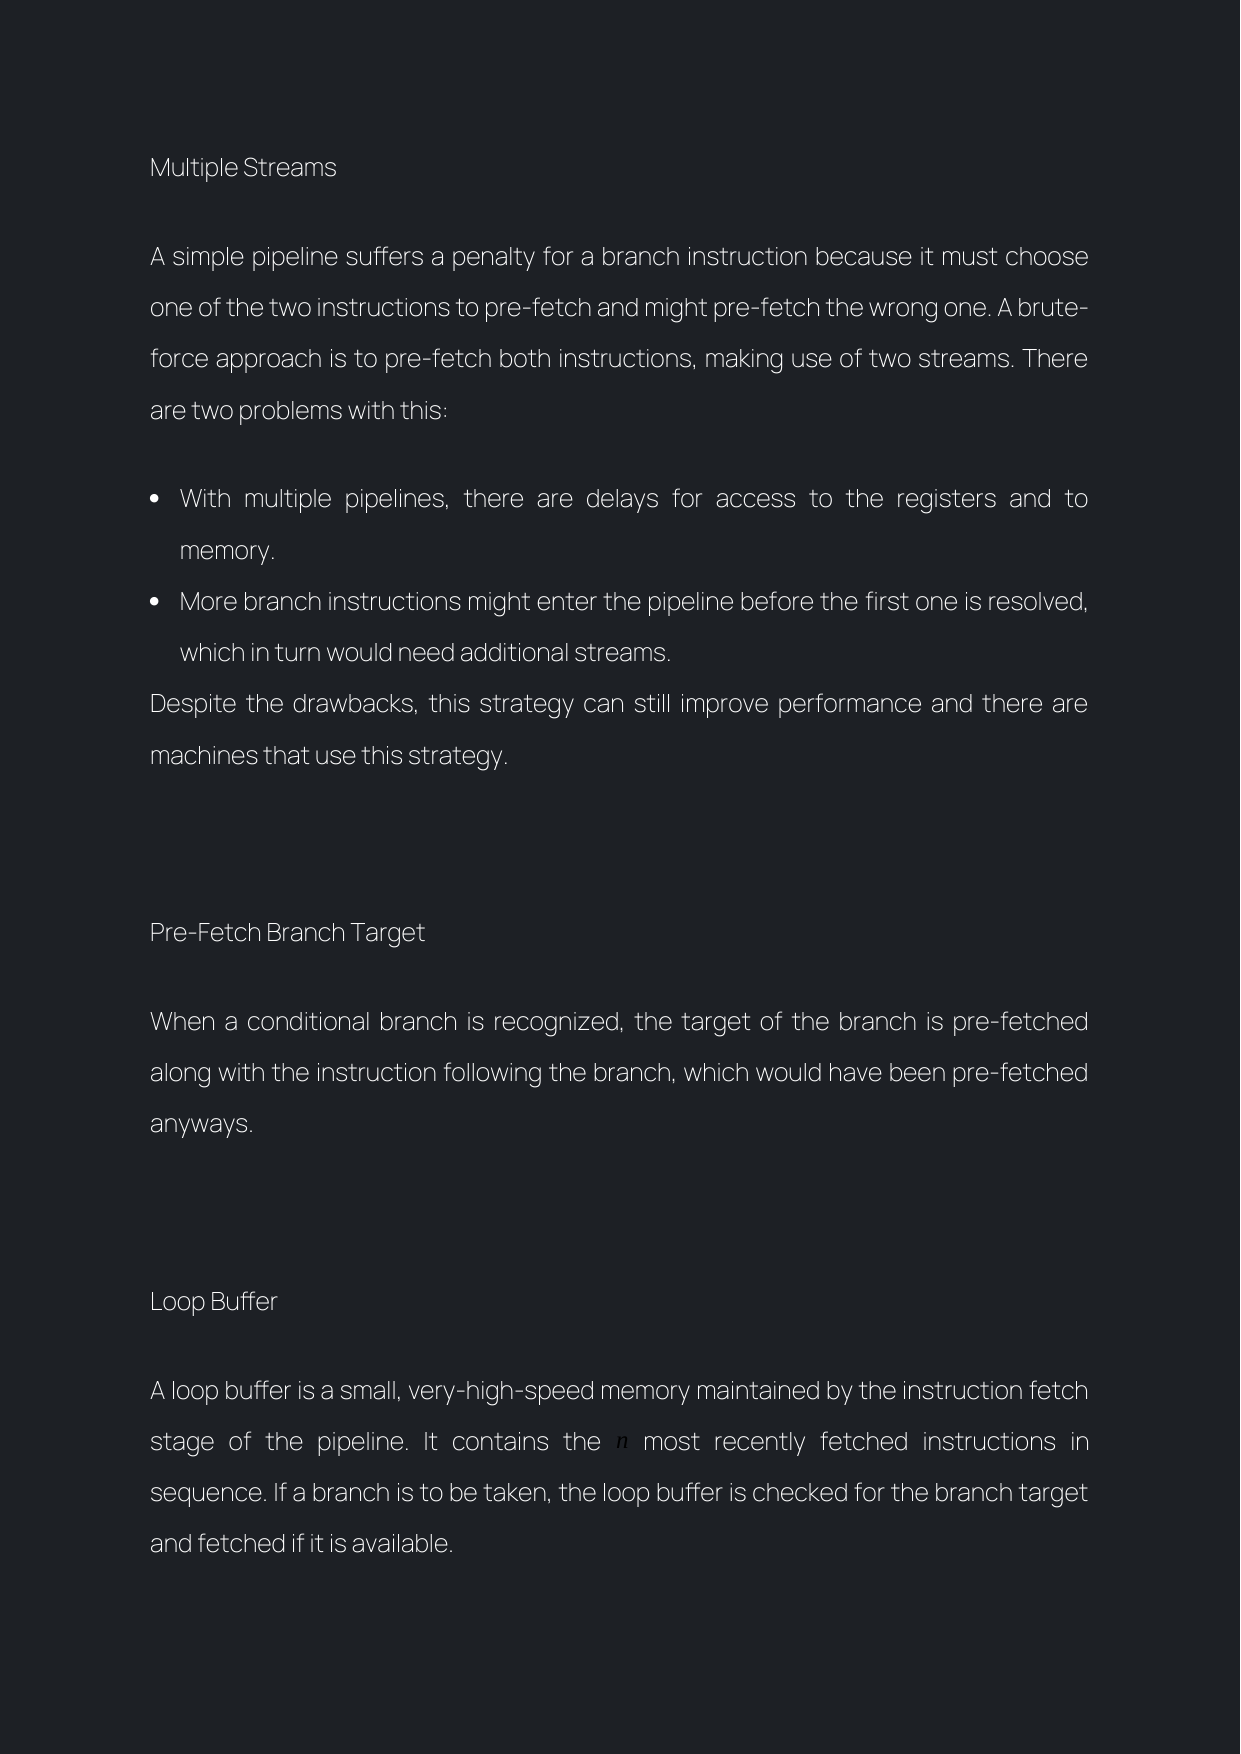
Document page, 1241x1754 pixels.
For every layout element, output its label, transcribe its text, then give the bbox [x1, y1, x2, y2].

text A loop buffer is a small, very-high-speed memory maintained by the instruction fetch stage of the pipeline. It contains the most recently fetched instructions in sequence. If a branch is to be taken, the loop buffer is checked for the branch target and fetched if it is available. [150, 1372, 1090, 1560]
text Despite the drawbacks, this strategy can still improve performance and there are machines that use this strategy. [150, 686, 1090, 772]
text When a conditional branch is recognized, the target of the branch is pre-fetched along with the instruction following the branch, which would have been pre-fetched anyways. [150, 1004, 1090, 1140]
list With multiple pipelines, there are delays for access to the registers and to memory. [150, 481, 1090, 567]
subtitle Multiple Streams [150, 150, 1090, 184]
list More branch instructions might enter the pipeline before the first one is resolved, which in turn would need additional streams. [150, 584, 1090, 669]
text A simple pipeline suffers a penalty for a branch instruction because it must choose one of the two instructions to pre-fetch and might pre-fetch the wrong one. A brute-force approach is to pre-fetch both instructions, making use of two streams. There are two problems with this: [150, 239, 1090, 427]
subtitle Loop Buffer [150, 1284, 1090, 1318]
subtitle Pre-Fetch Branch Target [150, 915, 1090, 949]
